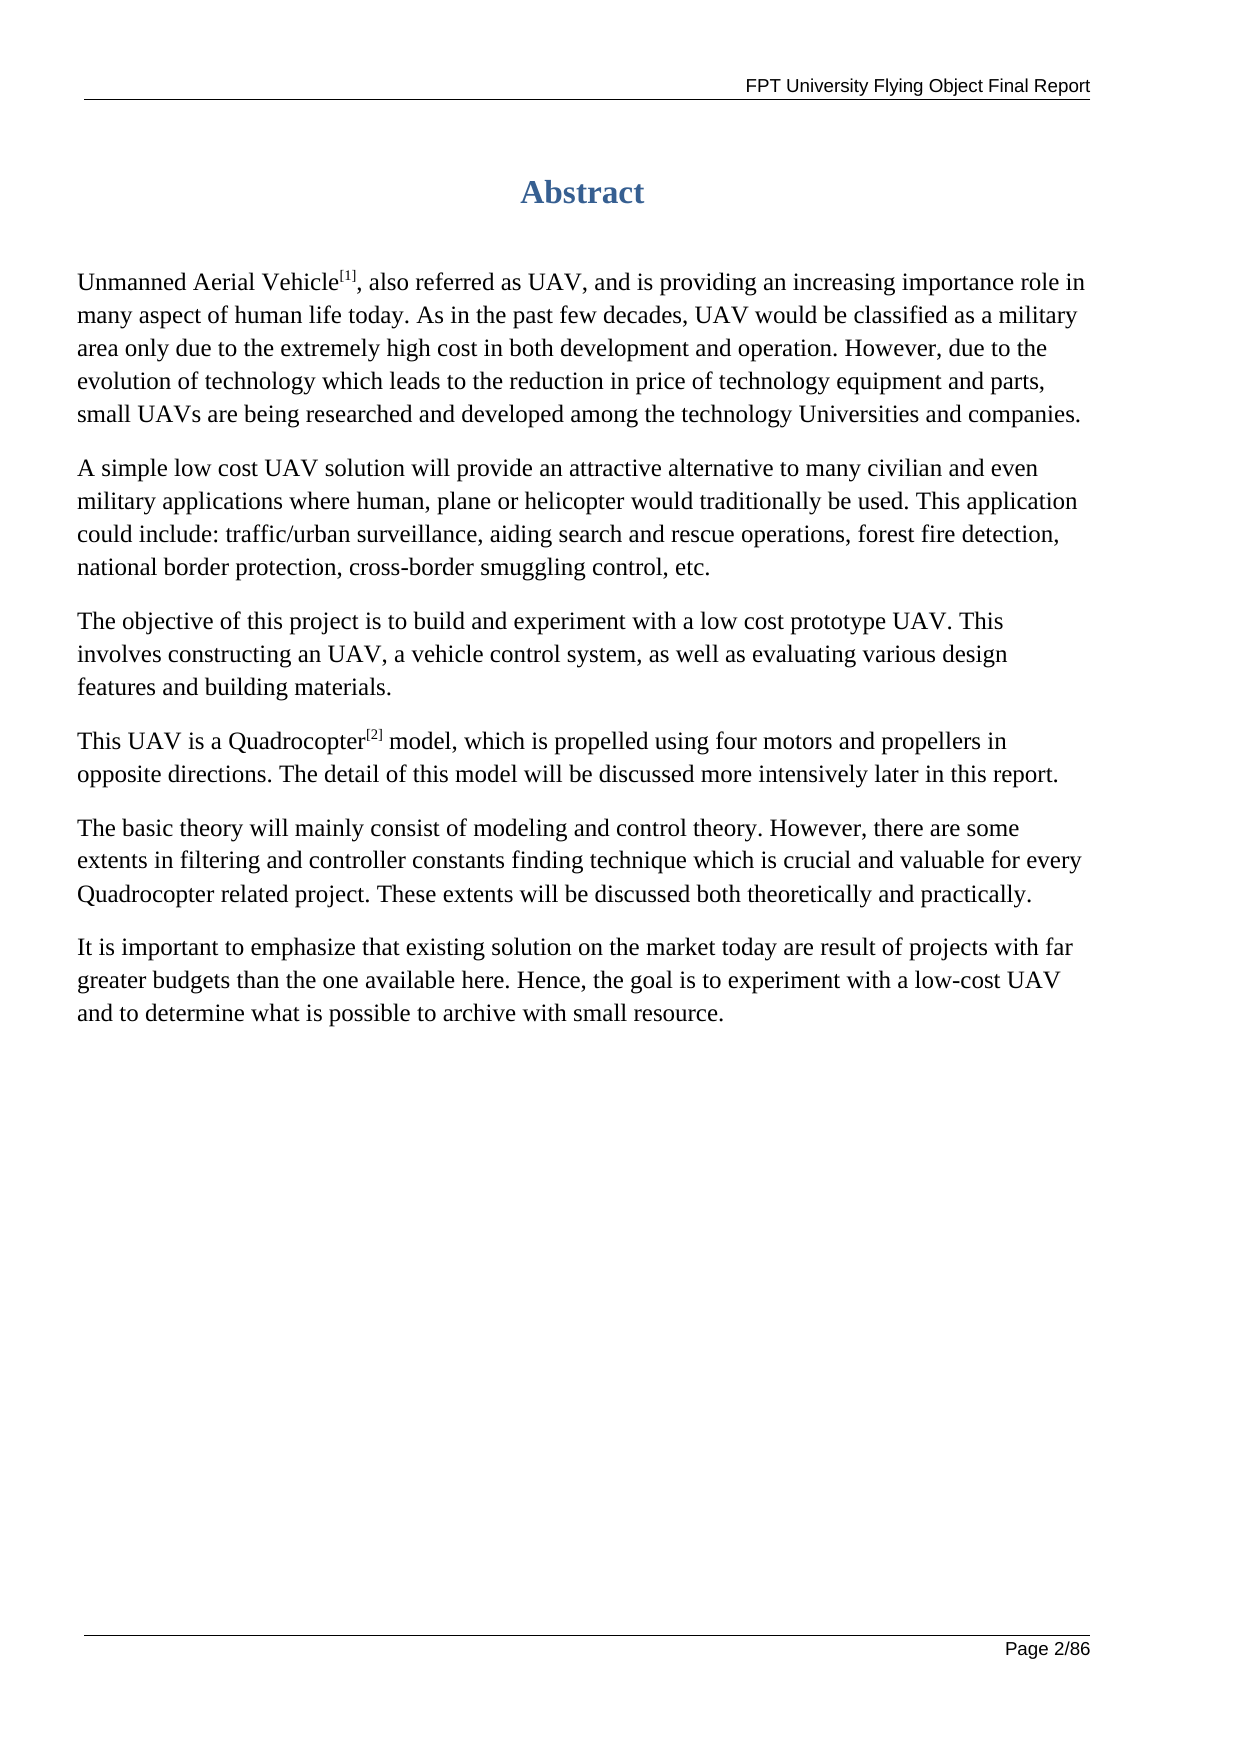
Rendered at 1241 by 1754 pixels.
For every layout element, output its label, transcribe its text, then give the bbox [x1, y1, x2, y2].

table_cell Abstract Unmanned Aerial Vehicle[1], also referred as UAV, and is providing an increasing importance role in many aspect of human life today. As in the past few decades, UAV would be classified as a military area only due to the extremely high cost in both development and operation. However, due to the evolution of technology which leads to the reduction in price of technology equipment and parts, small UAVs are being researched and developed among the technology Universities and companies. A simple low cost UAV solution will provide an attractive alternative to many civilian and even military applications where human, plane or helicopter would traditionally be used. This application could include: traffic/urban surveillance, aiding search and rescue operations, forest fire detection, national border protection, cross-border smuggling control, etc. The objective of this project is to build and experiment with a low cost prototype UAV. This involves constructing an UAV, a vehicle control system, as well as evaluating various design features and building materials. This UAV is a Quadrocopter[2] model, which is propelled using four motors and propellers in opposite directions. The detail of this model will be discussed more intensively later in this report. The basic theory will mainly consist of modeling and control theory. However, there are some extents in filtering and controller constants finding technique which is crucial and valuable for every Quadrocopter related project. These extents will be discussed both theoretically and practically. It is important to emphasize that existing solution on the market today are result of projects with far greater budgets than the one available here. Hence, the goal is to experiment with a low-cost UAV and to determine what is possible to archive with small resource. [66, 122, 1176, 1512]
